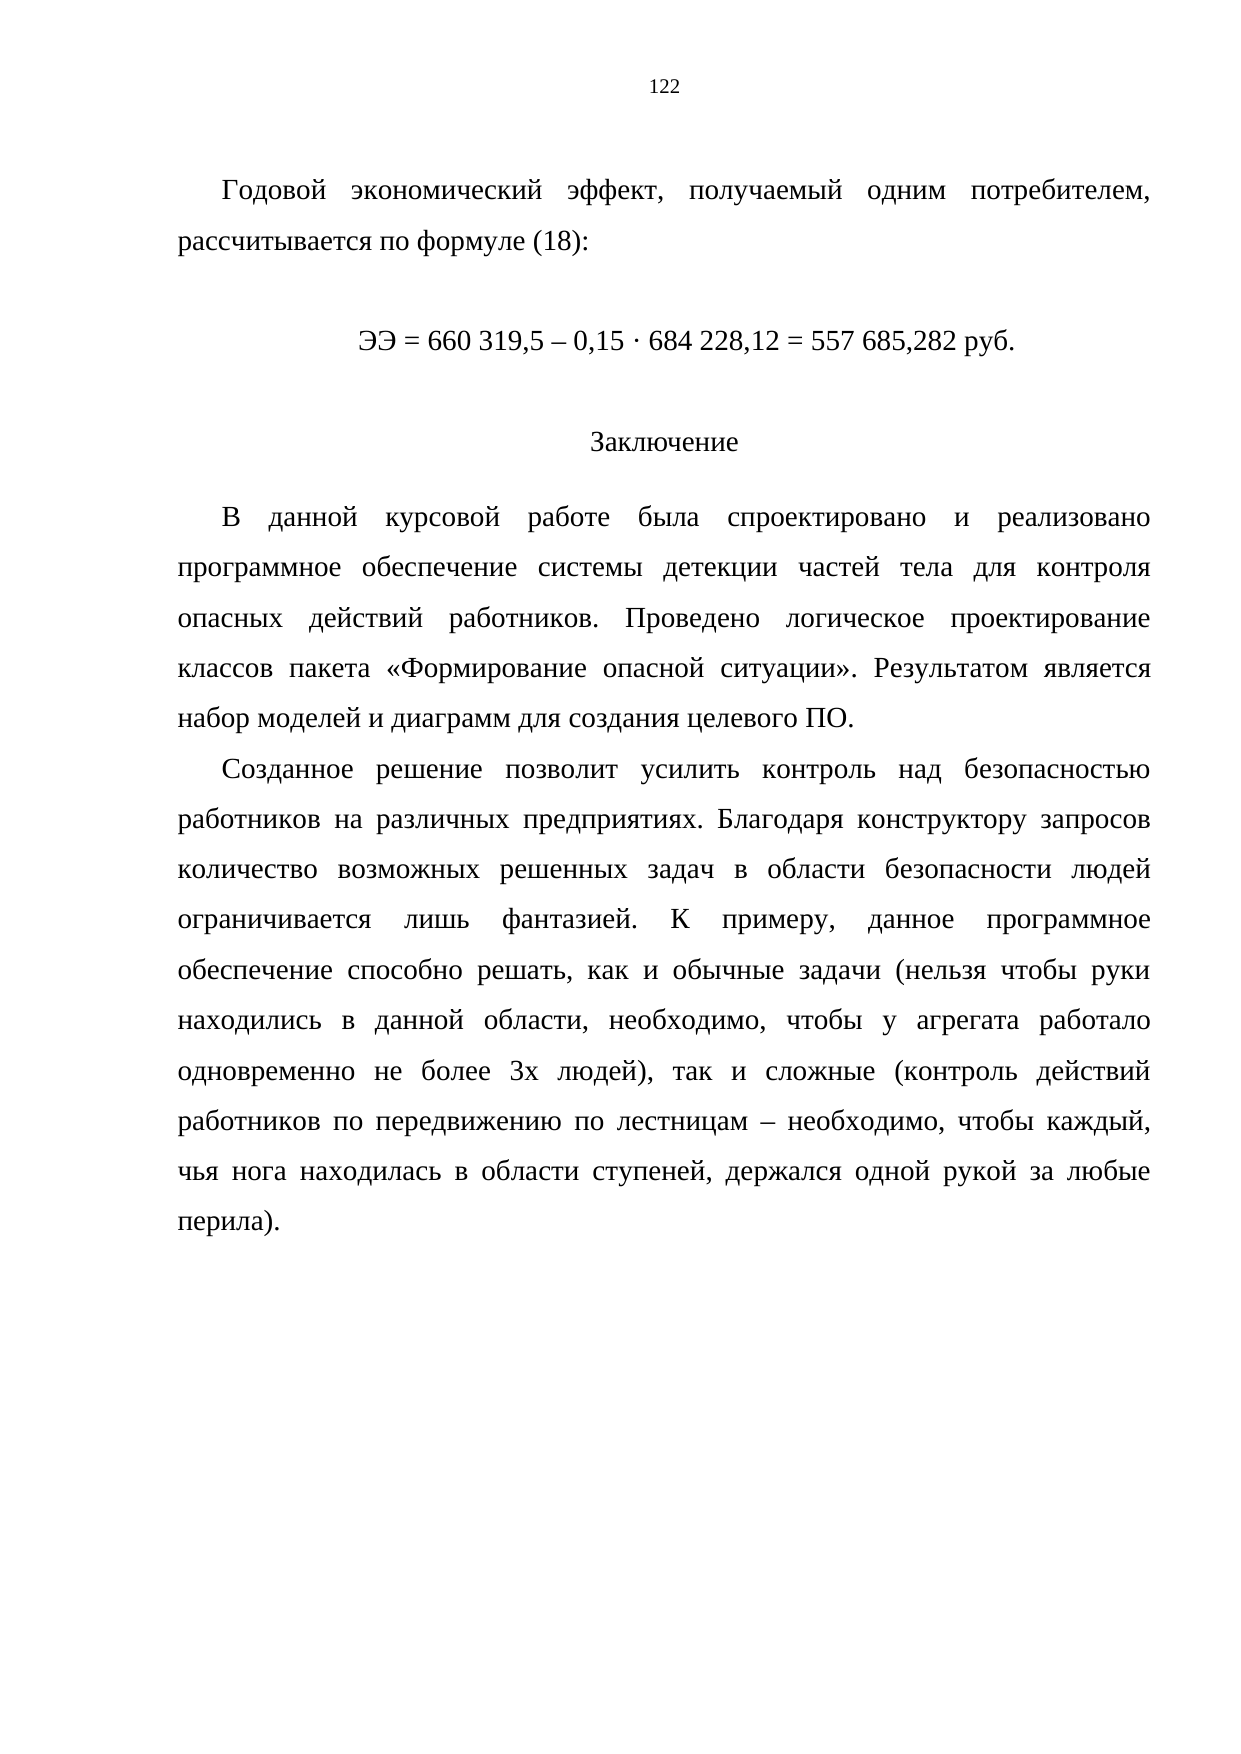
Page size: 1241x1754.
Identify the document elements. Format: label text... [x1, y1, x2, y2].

text Годовой экономический эффект, получаемый одним потребителем, рассчитывается по формуле (18): [177, 172, 1152, 256]
text ЭЭ = 660 319,5 – 0,15 · 684 228,12 = 557 685,282 руб. [177, 323, 1152, 357]
text В данной курсовой работе была спроектировано и реализовано программное обеспечение системы детекции частей тела для контроля опасных действий работников. Проведено логическое проектирование классов пакета «Формирование опасной ситуации». Результатом является набор моделей и диаграмм для создания целевого ПО. [177, 499, 1152, 734]
text Созданное решение позволит усилить контроль над безопасностью работников на различных предприятиях. Благодаря конструктору запросов количество возможных решенных задач в области безопасности людей ограничивается лишь фантазией. К примеру, данное программное обеспечение способно решать, как и обычные задачи (нельзя чтобы руки находились в данной области, необходимо, чтобы у агрегата работало одновременно не более 3х людей), так и сложные (контроль действий работников по передвижению по лестницам – необходимо, чтобы каждый, чья нога находилась в области ступеней, держался одной рукой за любые перила). [177, 751, 1152, 1237]
text Заключение [177, 424, 1152, 457]
